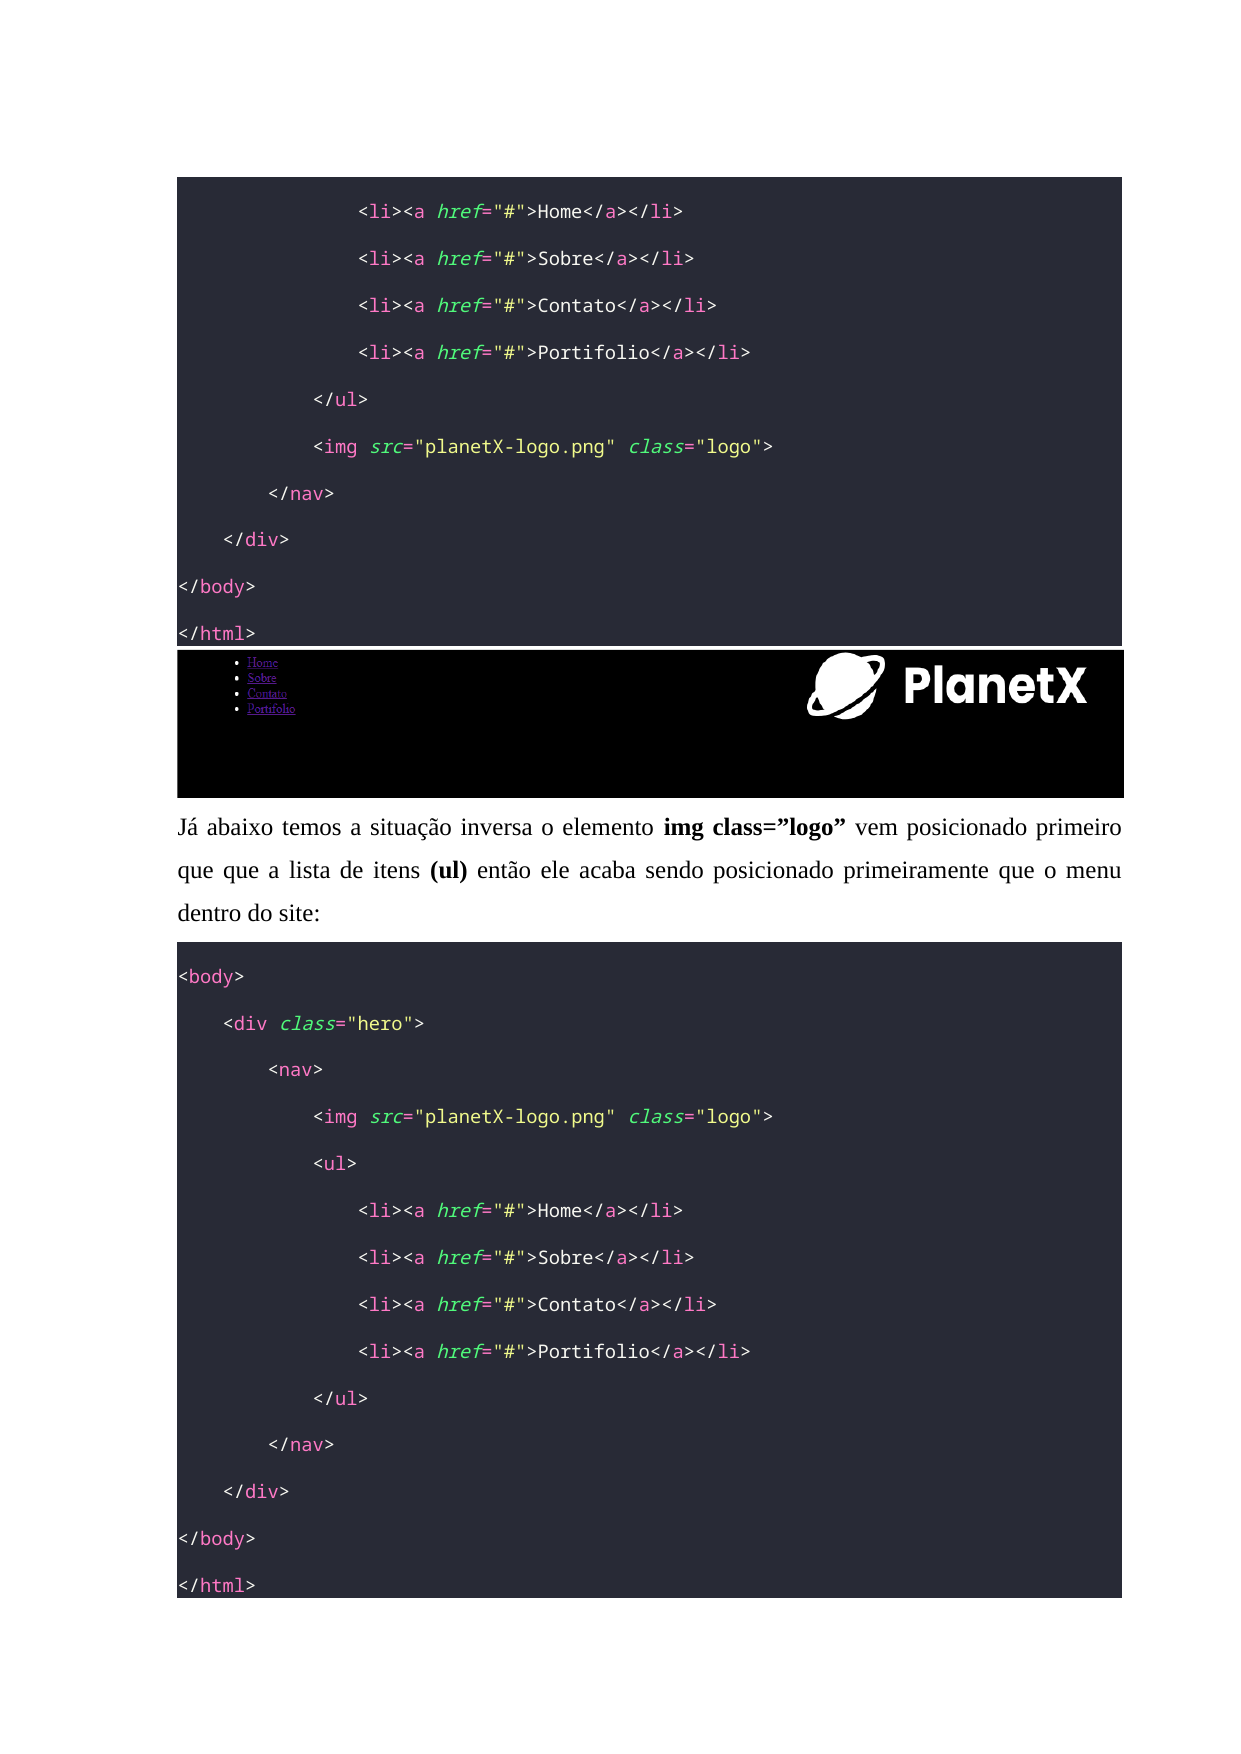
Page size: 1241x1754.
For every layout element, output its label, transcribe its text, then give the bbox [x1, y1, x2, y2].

text </ul> [177, 365, 1122, 412]
text </nav> [177, 1410, 1122, 1457]
text </body> [177, 1504, 1122, 1551]
text </div> [177, 1457, 1122, 1504]
text </html> [177, 599, 1122, 646]
text </nav> [177, 458, 1122, 505]
text Já abaixo temos a situação inversa o elemento img class=”logo” vem posicionado primeiro que que a lista de itens (ul) então ele acaba sendo posicionado primeiramente que o menu dentro do site: [177, 812, 1122, 927]
text <li><a href="#">Home</a></li> [177, 1176, 1122, 1223]
text </body> [177, 552, 1122, 599]
text </div> [177, 505, 1122, 552]
text <img src="planetX-logo.png" class="logo"> [177, 1082, 1122, 1129]
text <li><a href="#">Sobre</a></li> [177, 224, 1122, 271]
text <ul> [177, 1129, 1122, 1176]
text <div class="hero"> [177, 988, 1122, 1035]
text <img src="planetX-logo.png" class="logo"> [177, 412, 1122, 458]
text <li><a href="#">Home</a></li> [177, 177, 1122, 224]
text <li><a href="#">Sobre</a></li> [177, 1223, 1122, 1270]
text <li><a href="#">Contato</a></li> [177, 271, 1122, 318]
text </html> [177, 1551, 1122, 1598]
picture [177, 646, 1124, 798]
text </ul> [177, 1363, 1122, 1410]
text <li><a href="#">Portifolio</a></li> [177, 318, 1122, 365]
text <li><a href="#">Contato</a></li> [177, 1270, 1122, 1317]
text <nav> [177, 1035, 1122, 1082]
text <body> [177, 942, 1122, 988]
text <li><a href="#">Portifolio</a></li> [177, 1317, 1122, 1363]
